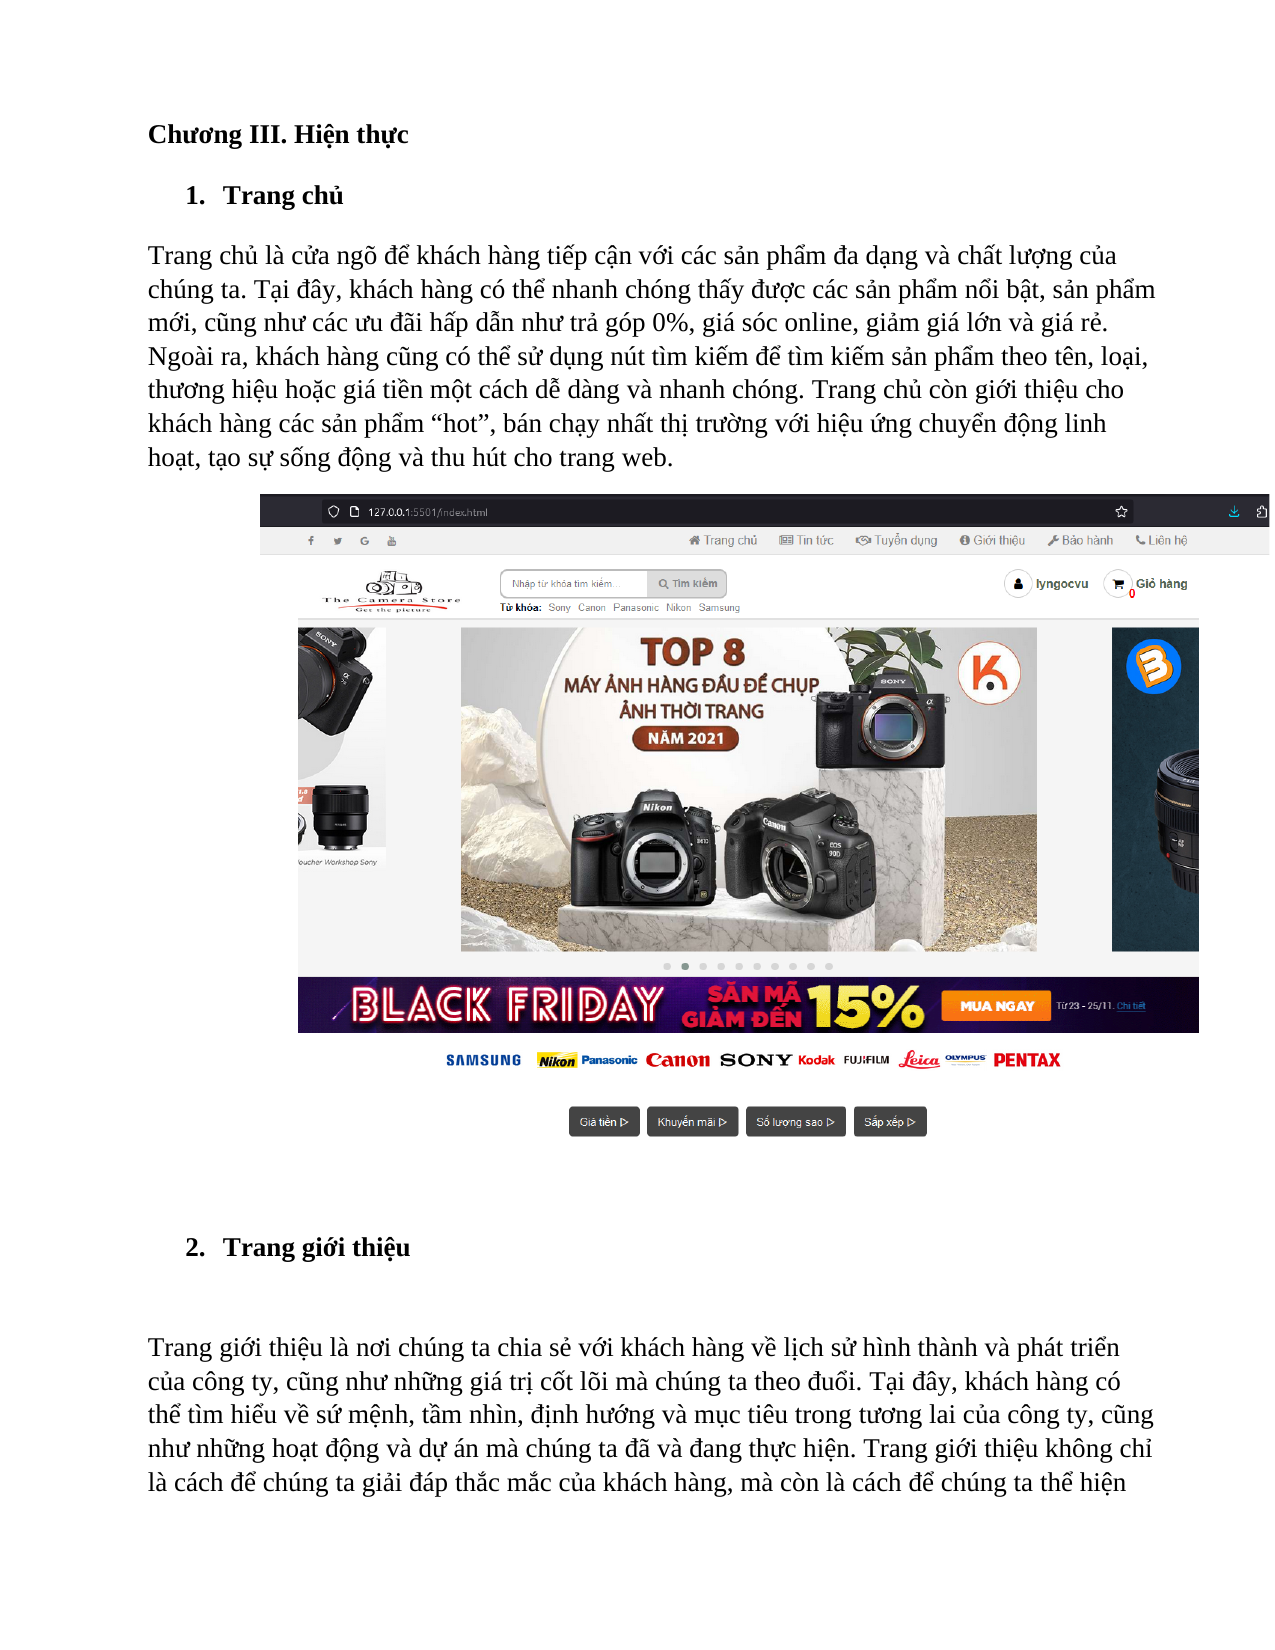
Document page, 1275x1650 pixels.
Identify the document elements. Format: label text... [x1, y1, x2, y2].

picture [260, 494, 1270, 1142]
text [148, 1332, 1157, 1497]
subtitle Chương III. Hiện thực [148, 118, 1157, 150]
list Trang chủ [185, 179, 1157, 210]
list Trang giới thiệu [185, 1231, 1157, 1262]
text Trang chủ là cửa ngõ để khách hàng tiếp cận với các sản phẩm đa dạng và chất lượng của chúng ta. Tại đây, khách hàng có thể nhanh chóng thấy được các sản phẩm nổi bật, sản phẩm mới, cũng như các ưu đãi hấp dẫn như trả góp 0%, giá sóc online, giảm giá lớn và giá rẻ. Ngoài ra, khách hàng cũng có thể sử dụng nút tìm kiếm để tìm kiếm sản phẩm theo tên, loại, thương hiệu hoặc giá tiền một cách dễ dàng và nhanh chóng. Trang chủ còn giới thiệu cho khách hàng các sản phẩm “hot”, bán chạy nhất thị trường với hiệu ứng chuyển động linh hoạt, tạo sự sống động và thu hút cho trang web. [148, 239, 1157, 472]
